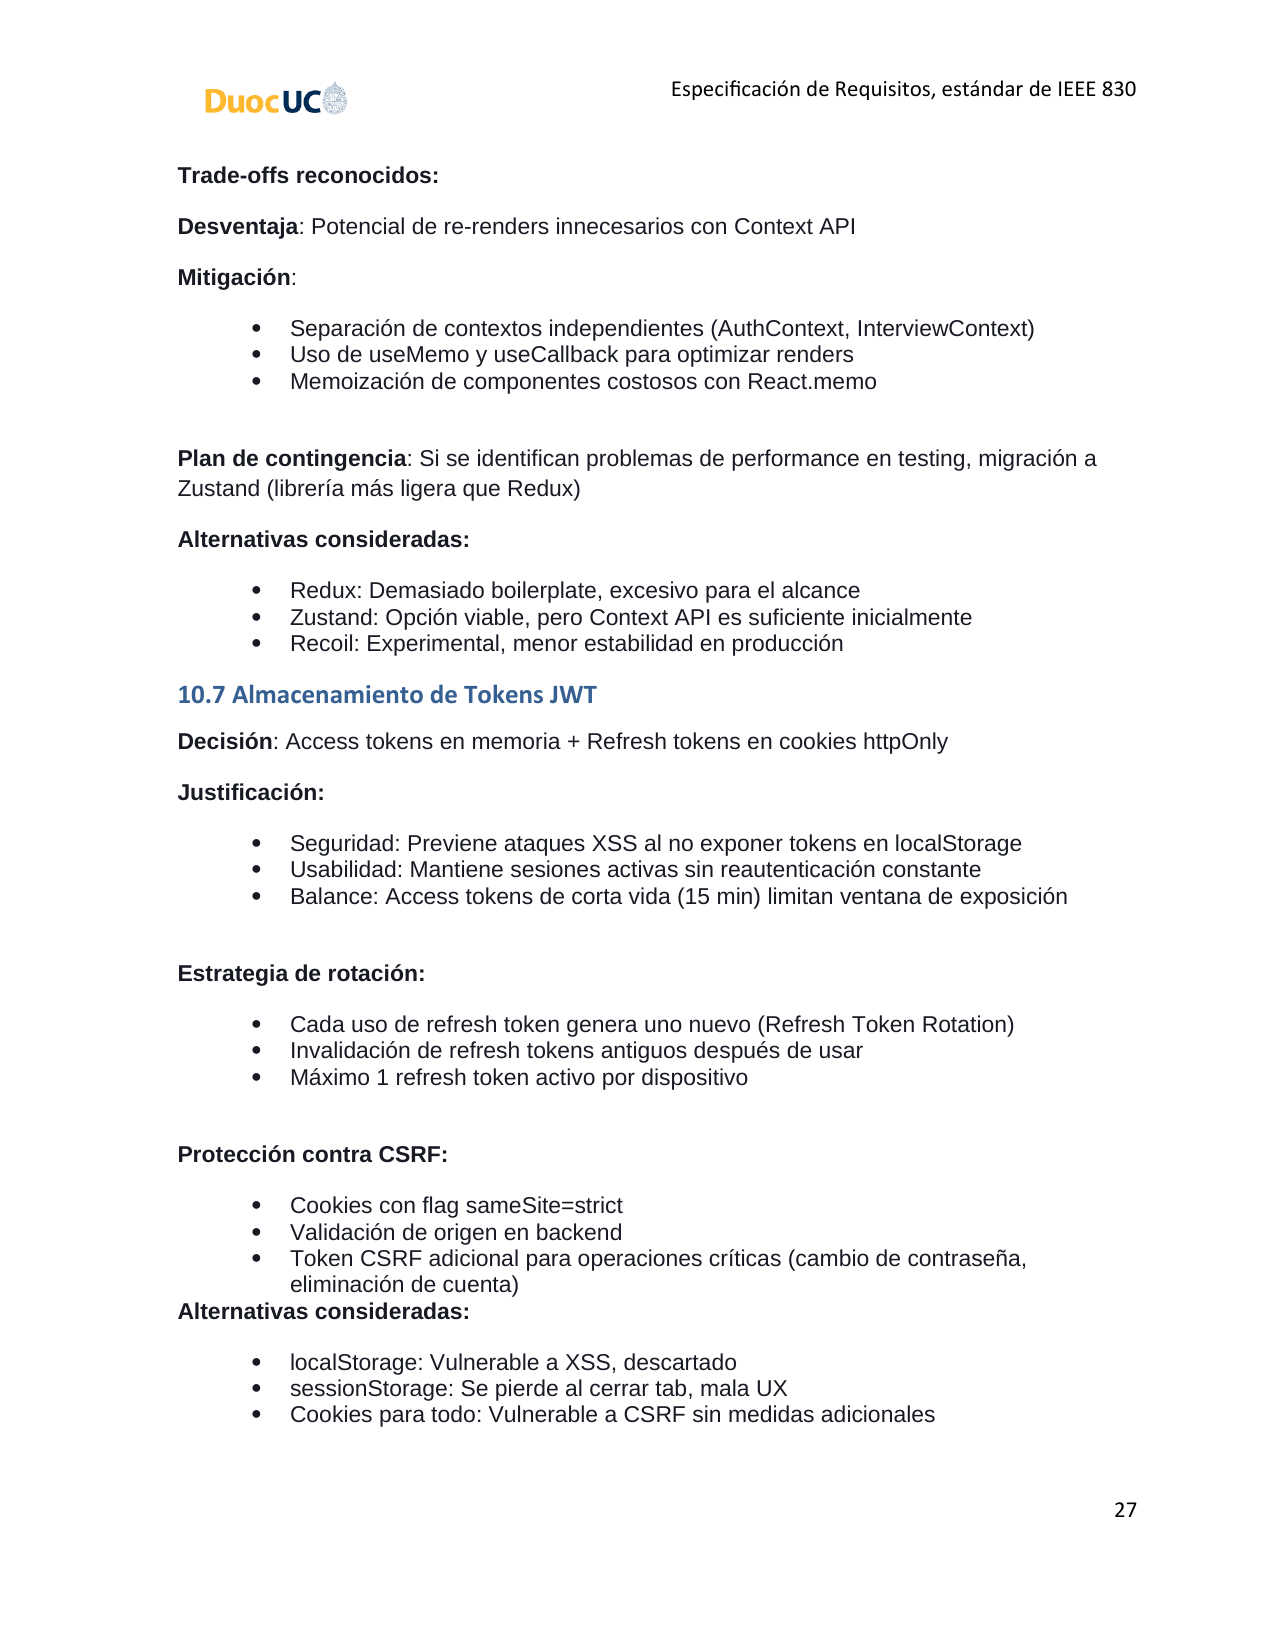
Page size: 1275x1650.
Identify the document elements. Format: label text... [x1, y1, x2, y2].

text Alternativas consideradas: [177, 1298, 1137, 1324]
list Cookies para todo: Vulnerable a CSRF sin medidas adicionales [252, 1401, 1137, 1428]
list Zustand: Opción viable, pero Context API es suficiente inicialmente [252, 604, 1137, 630]
text Estrategia de rotación: [177, 960, 1137, 986]
list Redux: Demasiado boilerplate, excesivo para el alcance [252, 577, 1137, 604]
text Decisión: Access tokens en memoria + Refresh tokens en cookies httpOnly [177, 728, 1137, 754]
picture [198, 78, 352, 117]
list Recoil: Experimental, menor estabilidad en producción [252, 630, 1137, 657]
list Balance: Access tokens de corta vida (15 min) limitan ventana de exposición [252, 883, 1137, 909]
text Justificación: [177, 779, 1137, 805]
list Cookies con flag sameSite=strict [252, 1192, 1137, 1218]
list Memoización de componentes costosos con React.memo [252, 368, 1137, 394]
text Trade-offs reconocidos: [177, 162, 1137, 188]
subtitle 10.7 Almacenamiento de Tokens JWT [177, 677, 1137, 710]
list Máximo 1 refresh token activo por dispositivo [252, 1064, 1137, 1090]
list Separación de contextos independientes (AuthContext, InterviewContext) [252, 315, 1137, 341]
list Invalidación de refresh tokens antiguos después de usar [252, 1037, 1137, 1064]
list Cada uso de refresh token genera uno nuevo (Refresh Token Rotation) [252, 1011, 1137, 1037]
text Alternativas consideradas: [177, 526, 1137, 553]
list Usabilidad: Mantiene sesiones activas sin reautenticación constante [252, 856, 1137, 883]
list Token CSRF adicional para operaciones críticas (cambio de contraseña, eliminación de cuenta) [252, 1245, 1137, 1298]
list sessionStorage: Se pierde al cerrar tab, mala UX [252, 1375, 1137, 1401]
text Protección contra CSRF: [177, 1141, 1137, 1167]
list localStorage: Vulnerable a XSS, descartado [252, 1349, 1137, 1375]
list Uso de useMemo y useCallback para optimizar renders [252, 341, 1137, 368]
text Plan de contingencia: Si se identifican problemas de performance en testing, migración a Zustand (librería más ligera que Redux) [177, 445, 1137, 502]
text Desventaja: Potencial de re-renders innecesarios con Context API [177, 213, 1137, 239]
text Mitigación: [177, 264, 1137, 290]
list Seguridad: Previene ataques XSS al no exponer tokens en localStorage [252, 830, 1137, 856]
list Validación de origen en backend [252, 1218, 1137, 1245]
